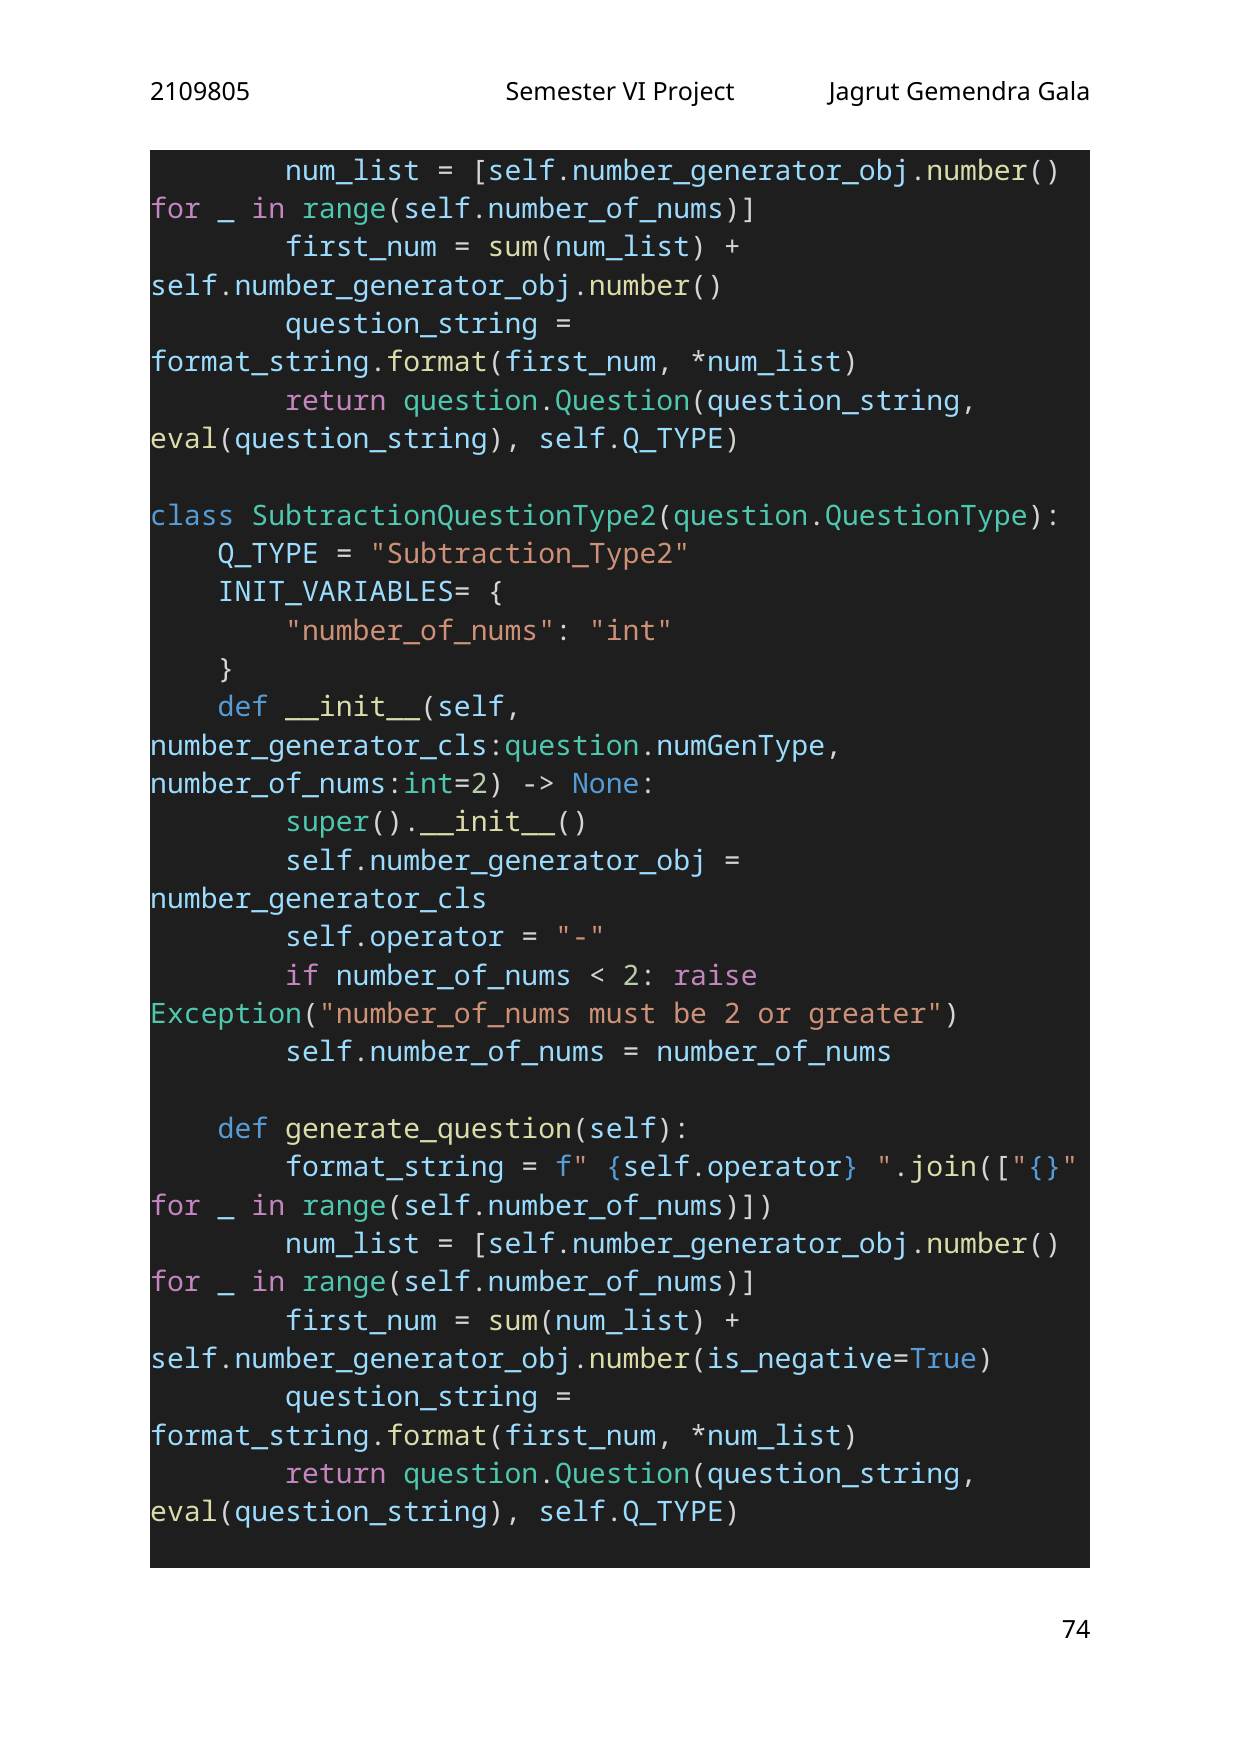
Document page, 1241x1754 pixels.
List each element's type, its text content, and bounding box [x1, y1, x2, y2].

text format_string = f" {self.operator} ".join(["{}" for _ in range(self.number_of_nums)]) [150, 1147, 1090, 1223]
text INIT_VARIABLES= { [150, 572, 1090, 610]
text self.number_of_nums = number_of_nums [150, 1032, 1090, 1070]
text return question.Question(question_string, eval(question_string), self.Q_TYPE) [150, 380, 1090, 457]
text Q_TYPE = "Subtraction_Type2" [150, 533, 1090, 572]
text first_num = sum(num_list) + self.number_generator_obj.number(is_negative=True) [150, 1300, 1090, 1377]
text num_list = [self.number_generator_obj.number() for _ in range(self.number_of_nums)] [150, 1223, 1090, 1300]
text "number_of_nums": "int" [150, 610, 1090, 648]
text self.operator = "-" [150, 917, 1090, 955]
text } [150, 648, 1090, 687]
text super().__init__() [150, 802, 1090, 840]
text return question.Question(question_string, eval(question_string), self.Q_TYPE) [150, 1453, 1090, 1530]
text question_string = format_string.format(first_num, *num_list) [150, 1377, 1090, 1453]
text def __init__(self, number_generator_cls:question.numGenType, number_of_nums:int=2) -> None: [150, 687, 1090, 802]
text num_list = [self.number_generator_obj.number() for _ in range(self.number_of_nums)] [150, 150, 1090, 227]
text self.number_generator_obj = number_generator_cls [150, 840, 1090, 917]
text def generate_question(self): [150, 1108, 1090, 1147]
text question_string = format_string.format(first_num, *num_list) [150, 303, 1090, 380]
text class SubtractionQuestionType2(question.QuestionType): [150, 495, 1090, 533]
text first_num = sum(num_list) + self.number_generator_obj.number() [150, 227, 1090, 303]
text if number_of_nums < 2: raise Exception("number_of_nums must be 2 or greater") [150, 955, 1090, 1032]
